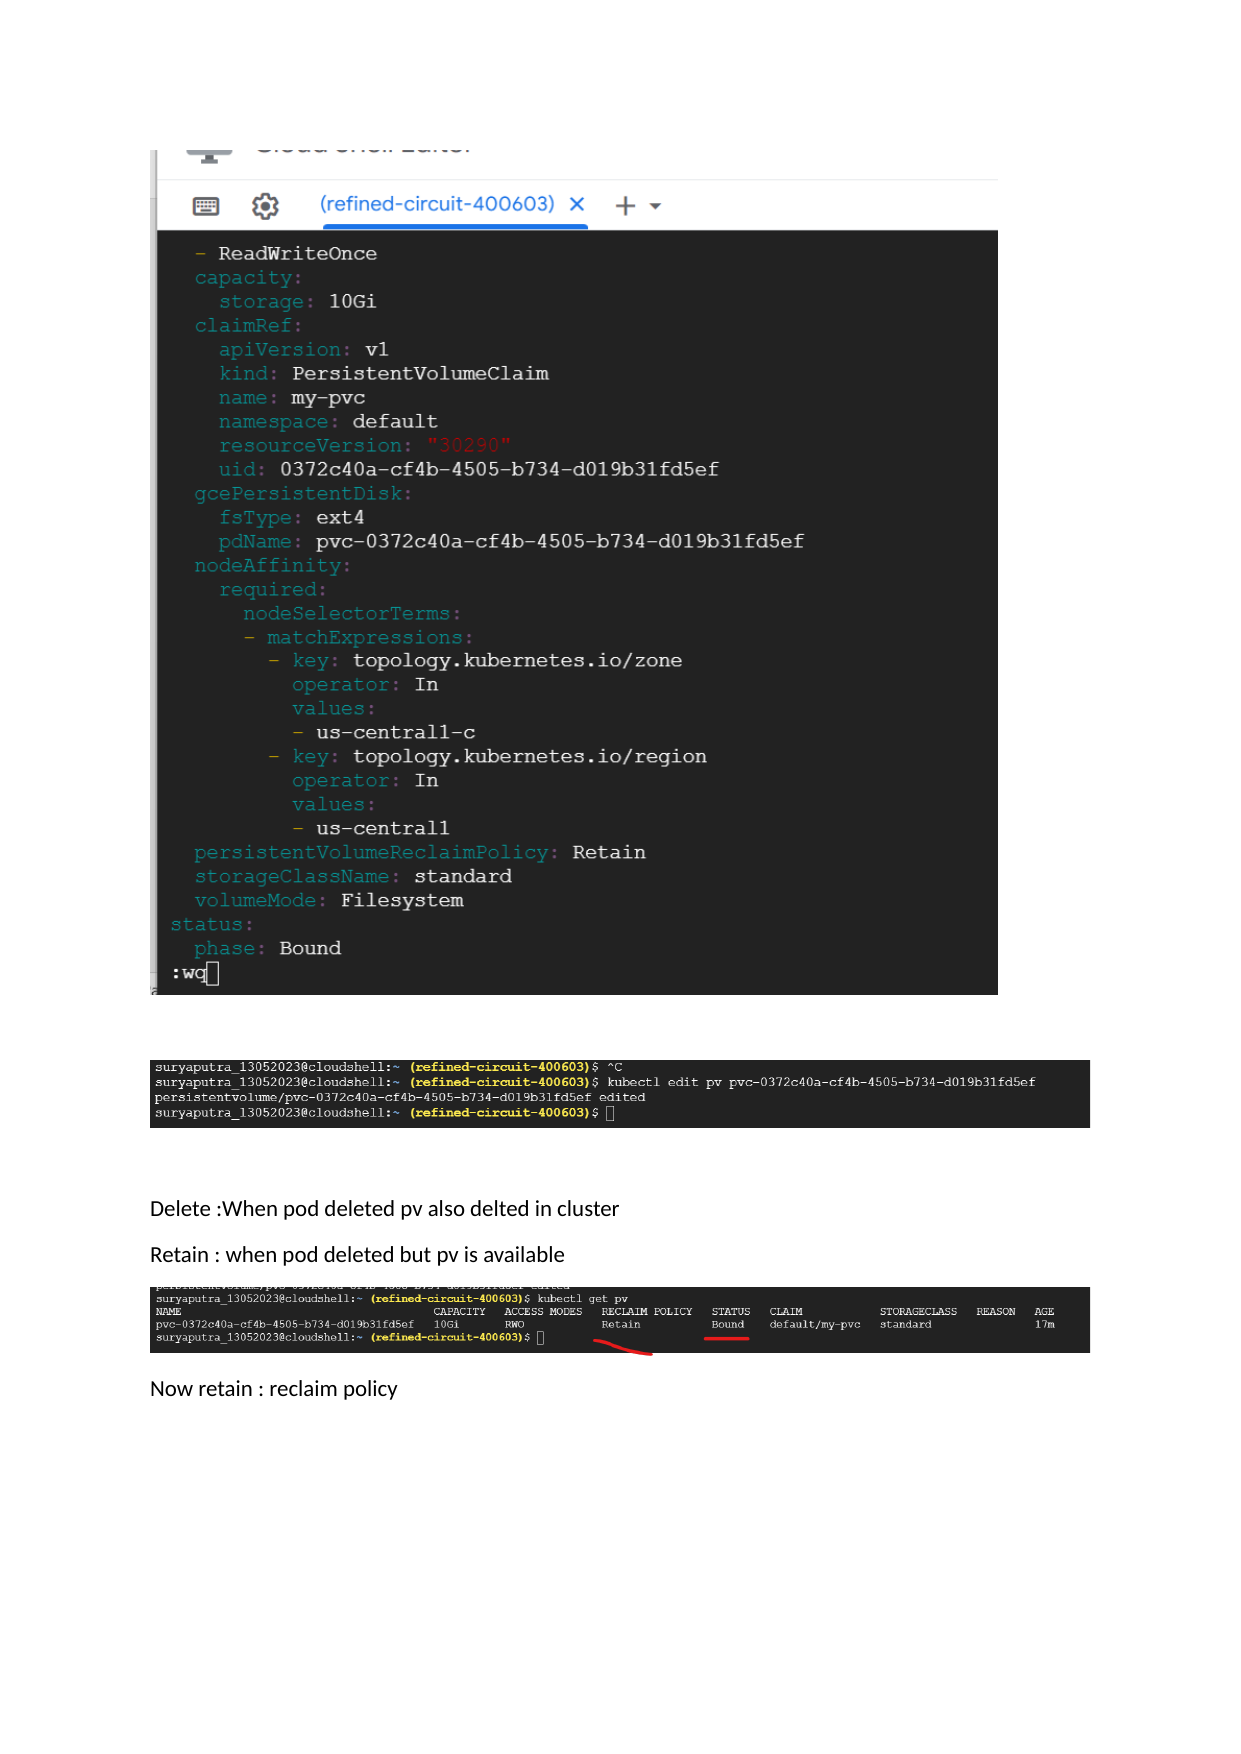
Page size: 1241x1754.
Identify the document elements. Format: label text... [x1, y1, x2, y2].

picture [150, 150, 998, 995]
text Now retain : reclaim policy [150, 1374, 1090, 1402]
text Delete :When pod deleted pv also delted in cluster [150, 1194, 1090, 1222]
picture [150, 1060, 1091, 1128]
text Retain : when pod deleted but pv is available [150, 1241, 1090, 1268]
picture [150, 1287, 1091, 1356]
